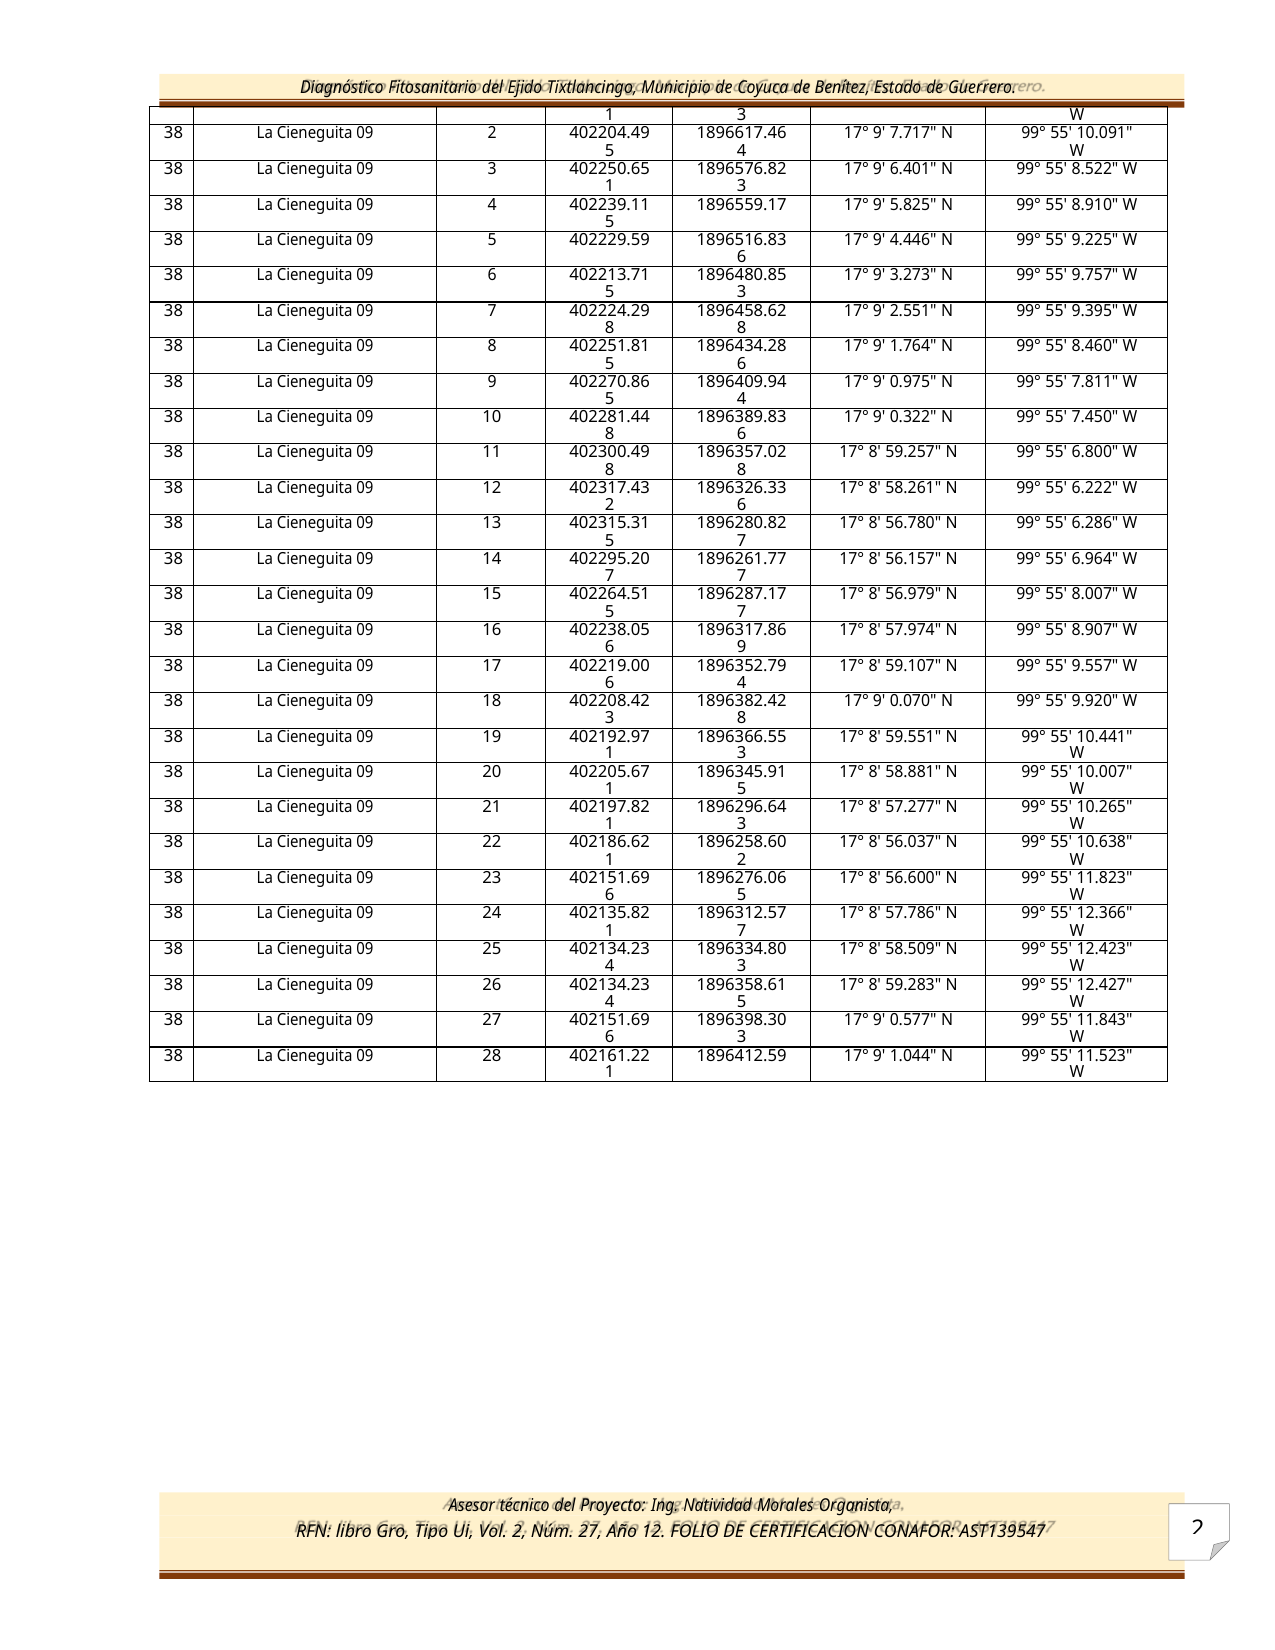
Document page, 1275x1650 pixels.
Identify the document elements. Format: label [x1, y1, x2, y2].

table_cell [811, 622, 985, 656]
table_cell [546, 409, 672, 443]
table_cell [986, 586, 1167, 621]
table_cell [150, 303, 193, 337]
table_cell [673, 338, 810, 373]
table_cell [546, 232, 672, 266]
picture [346, 1529, 352, 1537]
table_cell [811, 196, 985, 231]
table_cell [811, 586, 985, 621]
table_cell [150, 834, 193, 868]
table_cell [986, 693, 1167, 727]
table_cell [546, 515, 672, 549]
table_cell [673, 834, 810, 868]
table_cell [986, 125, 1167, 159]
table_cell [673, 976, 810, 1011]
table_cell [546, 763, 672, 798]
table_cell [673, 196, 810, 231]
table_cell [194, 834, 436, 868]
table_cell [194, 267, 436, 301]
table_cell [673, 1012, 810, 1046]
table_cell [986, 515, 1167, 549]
picture [708, 1526, 716, 1536]
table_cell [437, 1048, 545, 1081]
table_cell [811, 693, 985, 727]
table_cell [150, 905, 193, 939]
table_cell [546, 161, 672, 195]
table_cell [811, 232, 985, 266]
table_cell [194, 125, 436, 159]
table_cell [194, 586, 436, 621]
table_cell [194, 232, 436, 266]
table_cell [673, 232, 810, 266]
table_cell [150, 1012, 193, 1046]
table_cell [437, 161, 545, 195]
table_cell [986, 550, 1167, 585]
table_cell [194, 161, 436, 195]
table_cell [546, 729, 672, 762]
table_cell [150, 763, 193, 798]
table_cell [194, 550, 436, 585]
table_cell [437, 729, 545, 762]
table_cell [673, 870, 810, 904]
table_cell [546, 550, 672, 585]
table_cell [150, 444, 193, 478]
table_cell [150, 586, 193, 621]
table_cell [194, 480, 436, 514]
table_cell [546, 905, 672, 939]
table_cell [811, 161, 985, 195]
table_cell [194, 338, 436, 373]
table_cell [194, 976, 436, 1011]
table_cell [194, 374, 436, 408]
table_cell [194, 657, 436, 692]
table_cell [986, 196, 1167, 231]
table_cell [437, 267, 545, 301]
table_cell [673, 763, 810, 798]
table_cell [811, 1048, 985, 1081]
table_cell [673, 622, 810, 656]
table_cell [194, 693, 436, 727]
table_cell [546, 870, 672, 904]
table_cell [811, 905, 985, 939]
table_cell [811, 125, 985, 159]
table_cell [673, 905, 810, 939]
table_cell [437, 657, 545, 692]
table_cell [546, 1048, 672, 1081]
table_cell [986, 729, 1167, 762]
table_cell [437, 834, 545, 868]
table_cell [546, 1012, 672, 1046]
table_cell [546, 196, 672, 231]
picture [440, 1529, 446, 1536]
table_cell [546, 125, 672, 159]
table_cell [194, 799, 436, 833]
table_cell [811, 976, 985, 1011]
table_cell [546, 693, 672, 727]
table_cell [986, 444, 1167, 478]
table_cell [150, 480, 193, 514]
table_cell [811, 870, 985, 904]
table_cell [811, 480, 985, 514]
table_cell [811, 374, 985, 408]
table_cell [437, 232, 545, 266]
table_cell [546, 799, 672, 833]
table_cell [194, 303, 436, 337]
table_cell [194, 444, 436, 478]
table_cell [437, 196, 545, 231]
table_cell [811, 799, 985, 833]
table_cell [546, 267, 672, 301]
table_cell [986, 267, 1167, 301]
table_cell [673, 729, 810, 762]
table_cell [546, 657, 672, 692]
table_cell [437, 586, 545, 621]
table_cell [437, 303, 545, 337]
picture [930, 1526, 938, 1536]
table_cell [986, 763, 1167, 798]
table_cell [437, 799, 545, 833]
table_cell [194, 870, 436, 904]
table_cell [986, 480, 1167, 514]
picture [490, 1529, 496, 1536]
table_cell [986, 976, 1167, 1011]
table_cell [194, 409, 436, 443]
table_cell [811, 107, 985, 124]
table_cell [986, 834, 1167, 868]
picture [858, 1527, 864, 1537]
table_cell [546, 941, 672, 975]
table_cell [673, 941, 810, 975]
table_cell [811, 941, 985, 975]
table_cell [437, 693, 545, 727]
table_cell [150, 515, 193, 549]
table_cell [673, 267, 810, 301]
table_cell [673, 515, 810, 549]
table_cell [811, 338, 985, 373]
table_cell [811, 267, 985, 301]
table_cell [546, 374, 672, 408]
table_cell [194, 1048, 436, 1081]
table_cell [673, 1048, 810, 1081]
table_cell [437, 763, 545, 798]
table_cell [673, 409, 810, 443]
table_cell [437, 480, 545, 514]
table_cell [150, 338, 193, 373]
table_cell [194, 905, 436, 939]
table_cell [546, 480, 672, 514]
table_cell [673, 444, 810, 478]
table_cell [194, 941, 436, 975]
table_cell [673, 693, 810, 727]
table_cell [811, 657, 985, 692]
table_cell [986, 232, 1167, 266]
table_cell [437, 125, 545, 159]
picture [316, 1527, 322, 1537]
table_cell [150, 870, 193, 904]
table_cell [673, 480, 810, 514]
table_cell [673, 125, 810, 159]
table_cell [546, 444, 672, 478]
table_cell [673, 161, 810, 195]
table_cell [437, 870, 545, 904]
picture [629, 1529, 635, 1536]
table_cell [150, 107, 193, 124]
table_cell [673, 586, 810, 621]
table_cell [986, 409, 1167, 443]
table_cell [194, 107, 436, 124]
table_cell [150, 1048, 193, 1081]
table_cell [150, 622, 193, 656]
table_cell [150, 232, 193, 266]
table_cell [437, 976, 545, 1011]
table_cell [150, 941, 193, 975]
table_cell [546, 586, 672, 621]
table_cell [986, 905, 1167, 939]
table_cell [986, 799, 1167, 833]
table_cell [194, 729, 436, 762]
picture [726, 1526, 733, 1536]
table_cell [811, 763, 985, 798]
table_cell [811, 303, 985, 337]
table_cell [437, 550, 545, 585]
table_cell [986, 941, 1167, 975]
picture [429, 1529, 435, 1537]
picture [846, 1526, 854, 1536]
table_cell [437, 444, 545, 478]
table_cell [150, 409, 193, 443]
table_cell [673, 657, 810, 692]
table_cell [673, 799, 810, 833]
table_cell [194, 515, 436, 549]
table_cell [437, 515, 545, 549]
picture [618, 1529, 624, 1537]
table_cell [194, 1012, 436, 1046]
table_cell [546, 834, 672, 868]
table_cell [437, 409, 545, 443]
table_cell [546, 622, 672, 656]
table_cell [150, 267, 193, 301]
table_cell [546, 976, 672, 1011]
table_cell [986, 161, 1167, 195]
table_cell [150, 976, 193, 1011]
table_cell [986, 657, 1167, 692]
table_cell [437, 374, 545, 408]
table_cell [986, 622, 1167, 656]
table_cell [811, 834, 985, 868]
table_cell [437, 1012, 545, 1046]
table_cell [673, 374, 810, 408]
picture [886, 1526, 894, 1536]
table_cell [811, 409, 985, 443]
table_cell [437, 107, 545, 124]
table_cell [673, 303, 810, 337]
picture [681, 1526, 689, 1536]
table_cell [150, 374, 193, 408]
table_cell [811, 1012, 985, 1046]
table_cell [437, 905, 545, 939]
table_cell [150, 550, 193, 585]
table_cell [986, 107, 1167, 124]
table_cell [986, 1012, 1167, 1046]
picture [397, 1529, 403, 1536]
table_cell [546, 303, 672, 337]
picture [287, 67, 1067, 98]
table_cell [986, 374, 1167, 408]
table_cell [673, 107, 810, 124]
picture [363, 1529, 369, 1536]
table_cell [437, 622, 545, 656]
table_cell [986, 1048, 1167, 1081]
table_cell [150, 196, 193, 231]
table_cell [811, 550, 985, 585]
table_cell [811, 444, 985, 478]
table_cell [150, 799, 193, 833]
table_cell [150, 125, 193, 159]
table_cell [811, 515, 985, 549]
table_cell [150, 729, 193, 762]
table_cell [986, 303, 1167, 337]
picture [555, 1529, 560, 1537]
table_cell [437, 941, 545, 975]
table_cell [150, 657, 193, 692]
picture [280, 1485, 1064, 1537]
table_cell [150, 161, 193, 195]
picture [898, 1527, 904, 1537]
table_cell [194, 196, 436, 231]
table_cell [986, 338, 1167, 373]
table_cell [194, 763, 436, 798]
picture [532, 1527, 538, 1537]
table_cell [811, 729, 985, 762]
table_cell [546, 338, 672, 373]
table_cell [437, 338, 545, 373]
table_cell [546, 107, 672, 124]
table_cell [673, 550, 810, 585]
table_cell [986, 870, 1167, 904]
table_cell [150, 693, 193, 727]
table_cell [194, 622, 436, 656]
